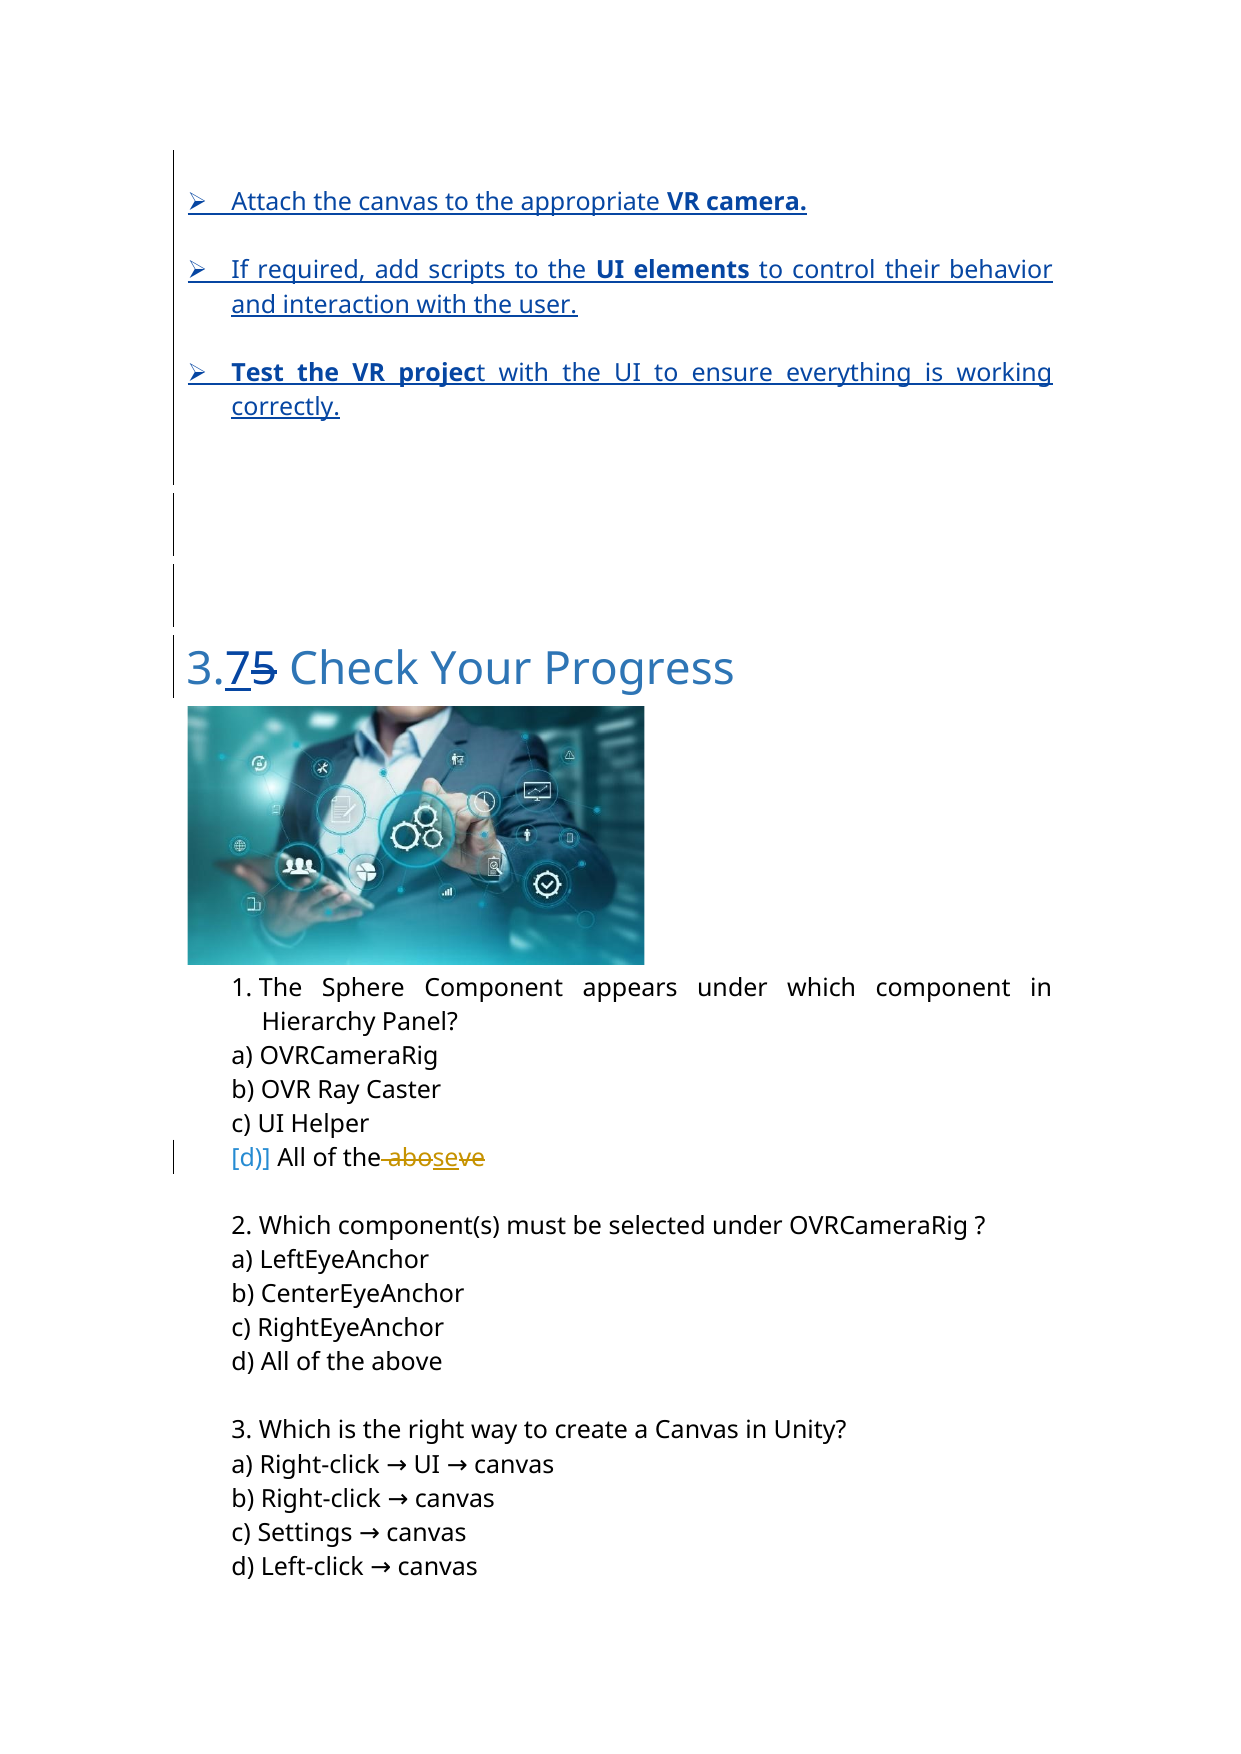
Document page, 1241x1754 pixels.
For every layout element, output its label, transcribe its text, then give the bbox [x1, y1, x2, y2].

text c) RightEyeAnchor [231, 1310, 1053, 1344]
list OVRCameraRig [231, 1037, 1053, 1072]
picture [187, 706, 645, 965]
list LeftEyeAnchor [231, 1242, 1053, 1276]
list Right-click → canvas [231, 1480, 1053, 1514]
text d) All of the above [231, 1344, 1053, 1378]
list Right-click → UI → canvas [231, 1446, 1053, 1480]
text b) CenterEyeAnchor [231, 1276, 1053, 1310]
list UI Helper [231, 1106, 1053, 1140]
list Settings → canvas [231, 1514, 1053, 1548]
list Left-click → canvas [231, 1548, 1053, 1582]
list All of the [231, 1140, 1053, 1174]
list Which component(s) must be selected under OVRCameraRig ? [231, 1208, 1053, 1242]
list Which is the right way to create a Canvas in Unity? [231, 1412, 1053, 1446]
list OVR Ray Caster [231, 1072, 1053, 1106]
list The Sphere Component appears under which component in Hierarchy Panel? [231, 969, 1053, 1037]
subtitle 3. Check Your Progress [186, 635, 1053, 698]
